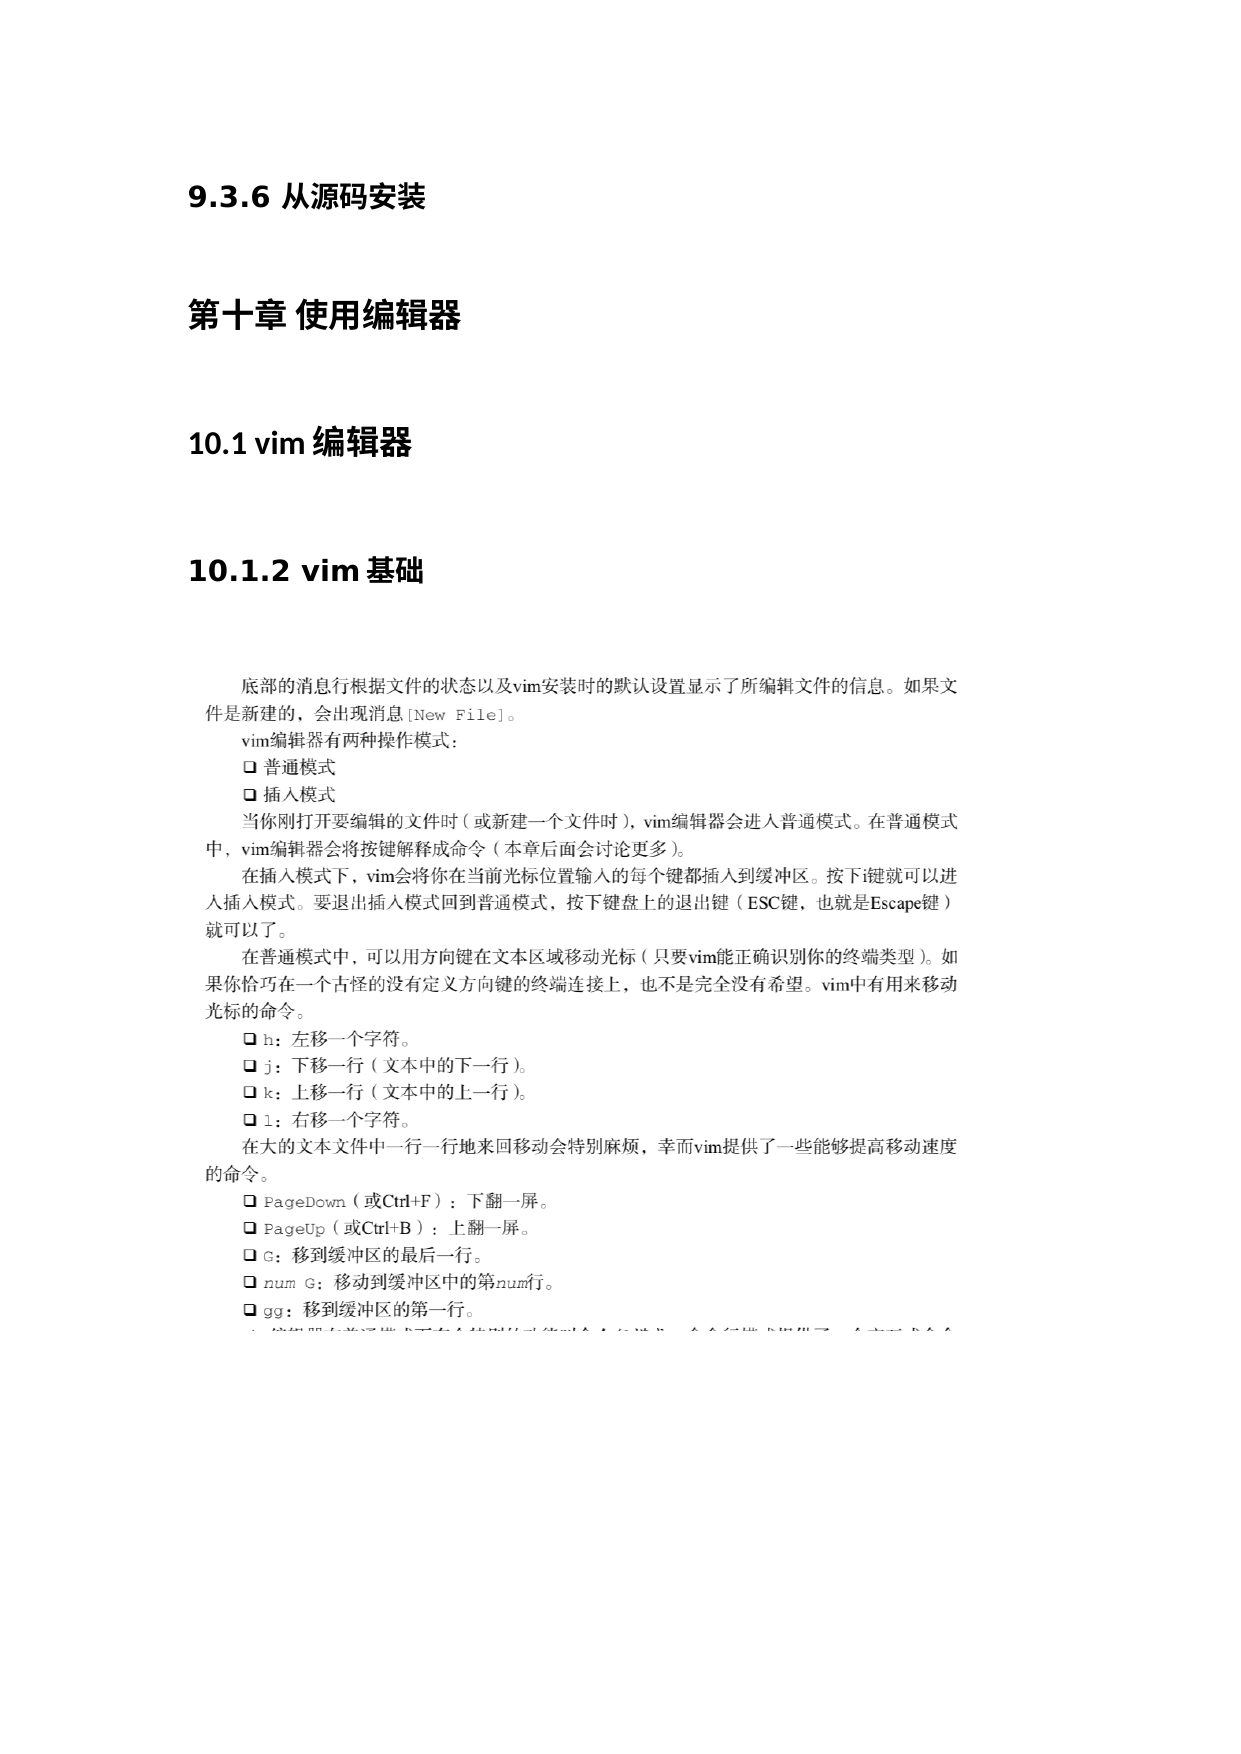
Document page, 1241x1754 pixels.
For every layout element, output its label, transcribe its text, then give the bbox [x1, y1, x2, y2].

picture [187, 654, 1053, 1331]
subtitle 使用编辑器 [187, 280, 1053, 345]
subtitle 9.3.6 从源码安装 [187, 162, 1053, 227]
subtitle 10.1 vim编辑器 [187, 407, 1053, 472]
subtitle 10.1.2 vim基础 [187, 536, 1053, 601]
